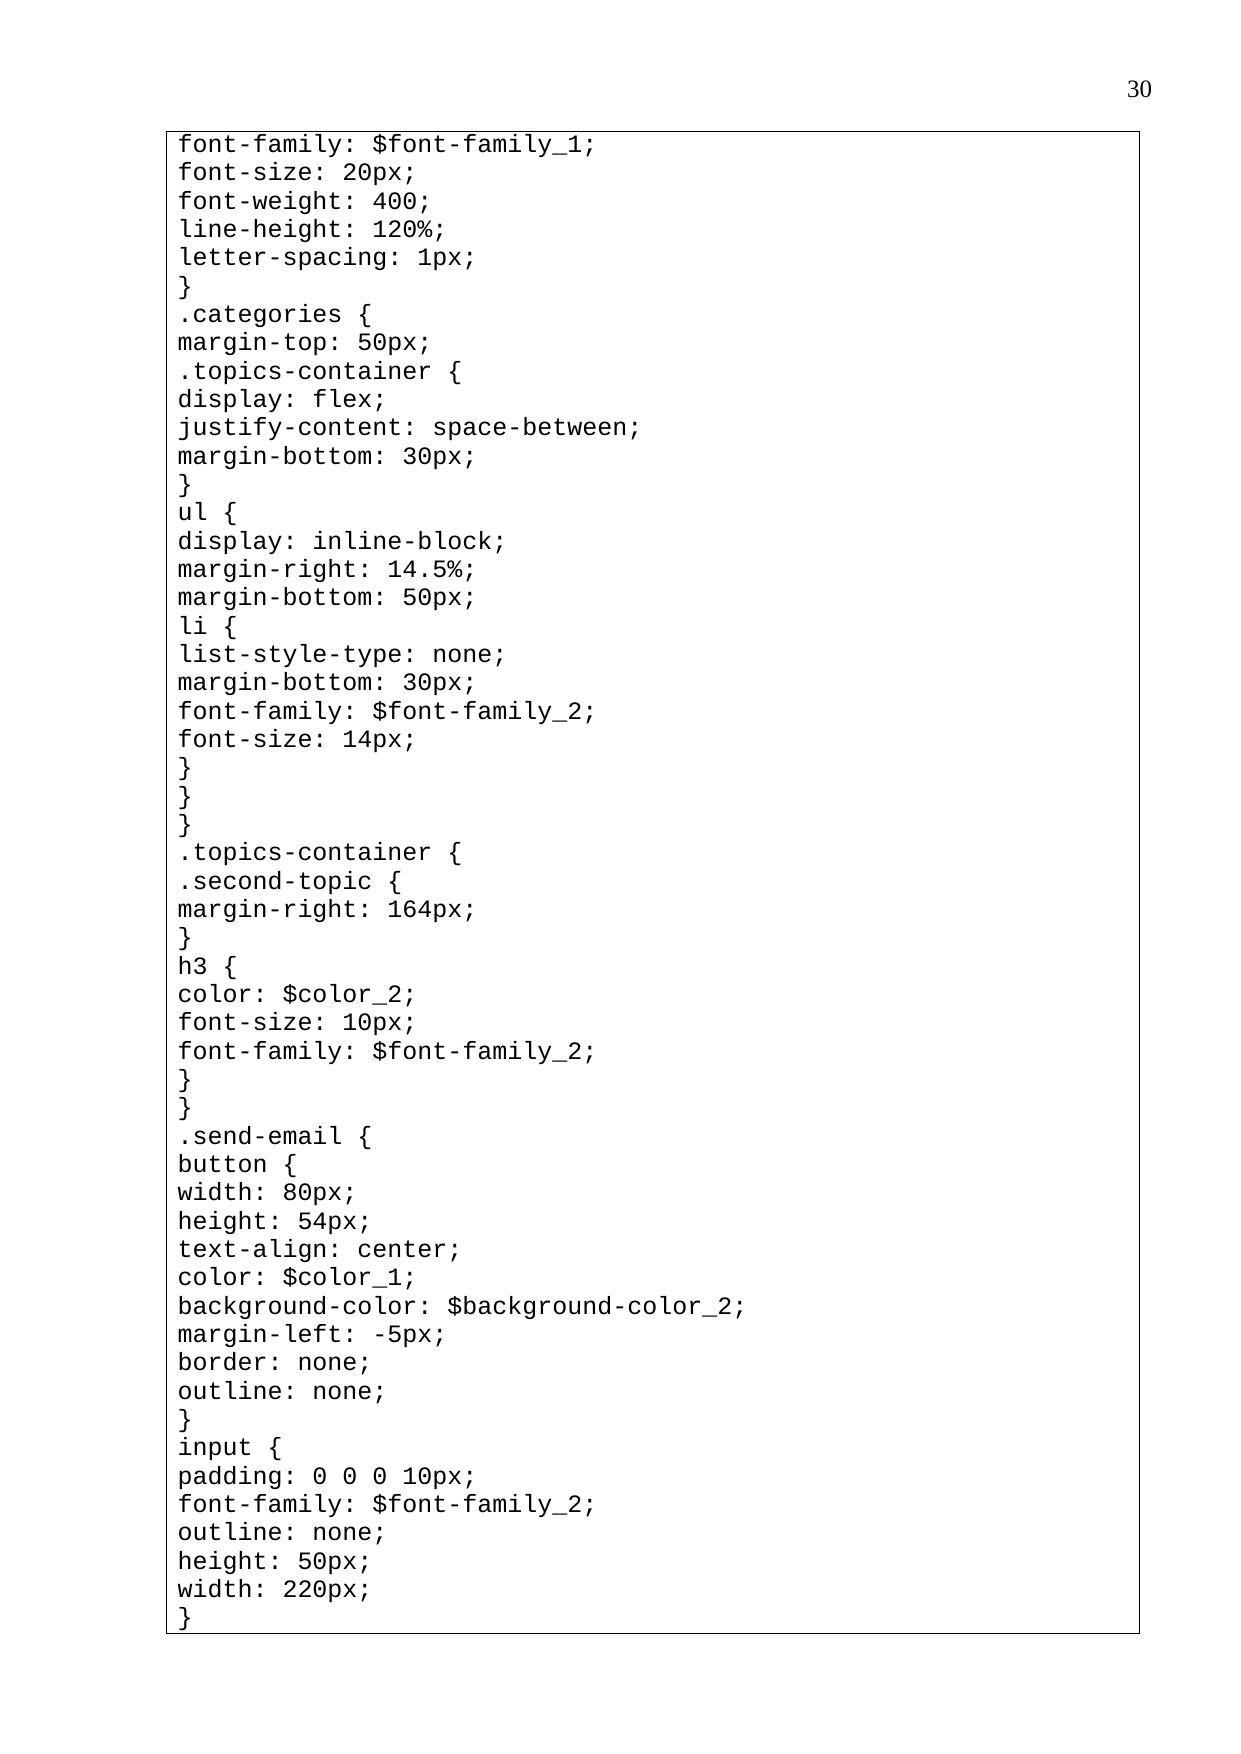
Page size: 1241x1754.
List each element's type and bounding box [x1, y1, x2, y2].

table_header [167, 132, 1139, 1633]
